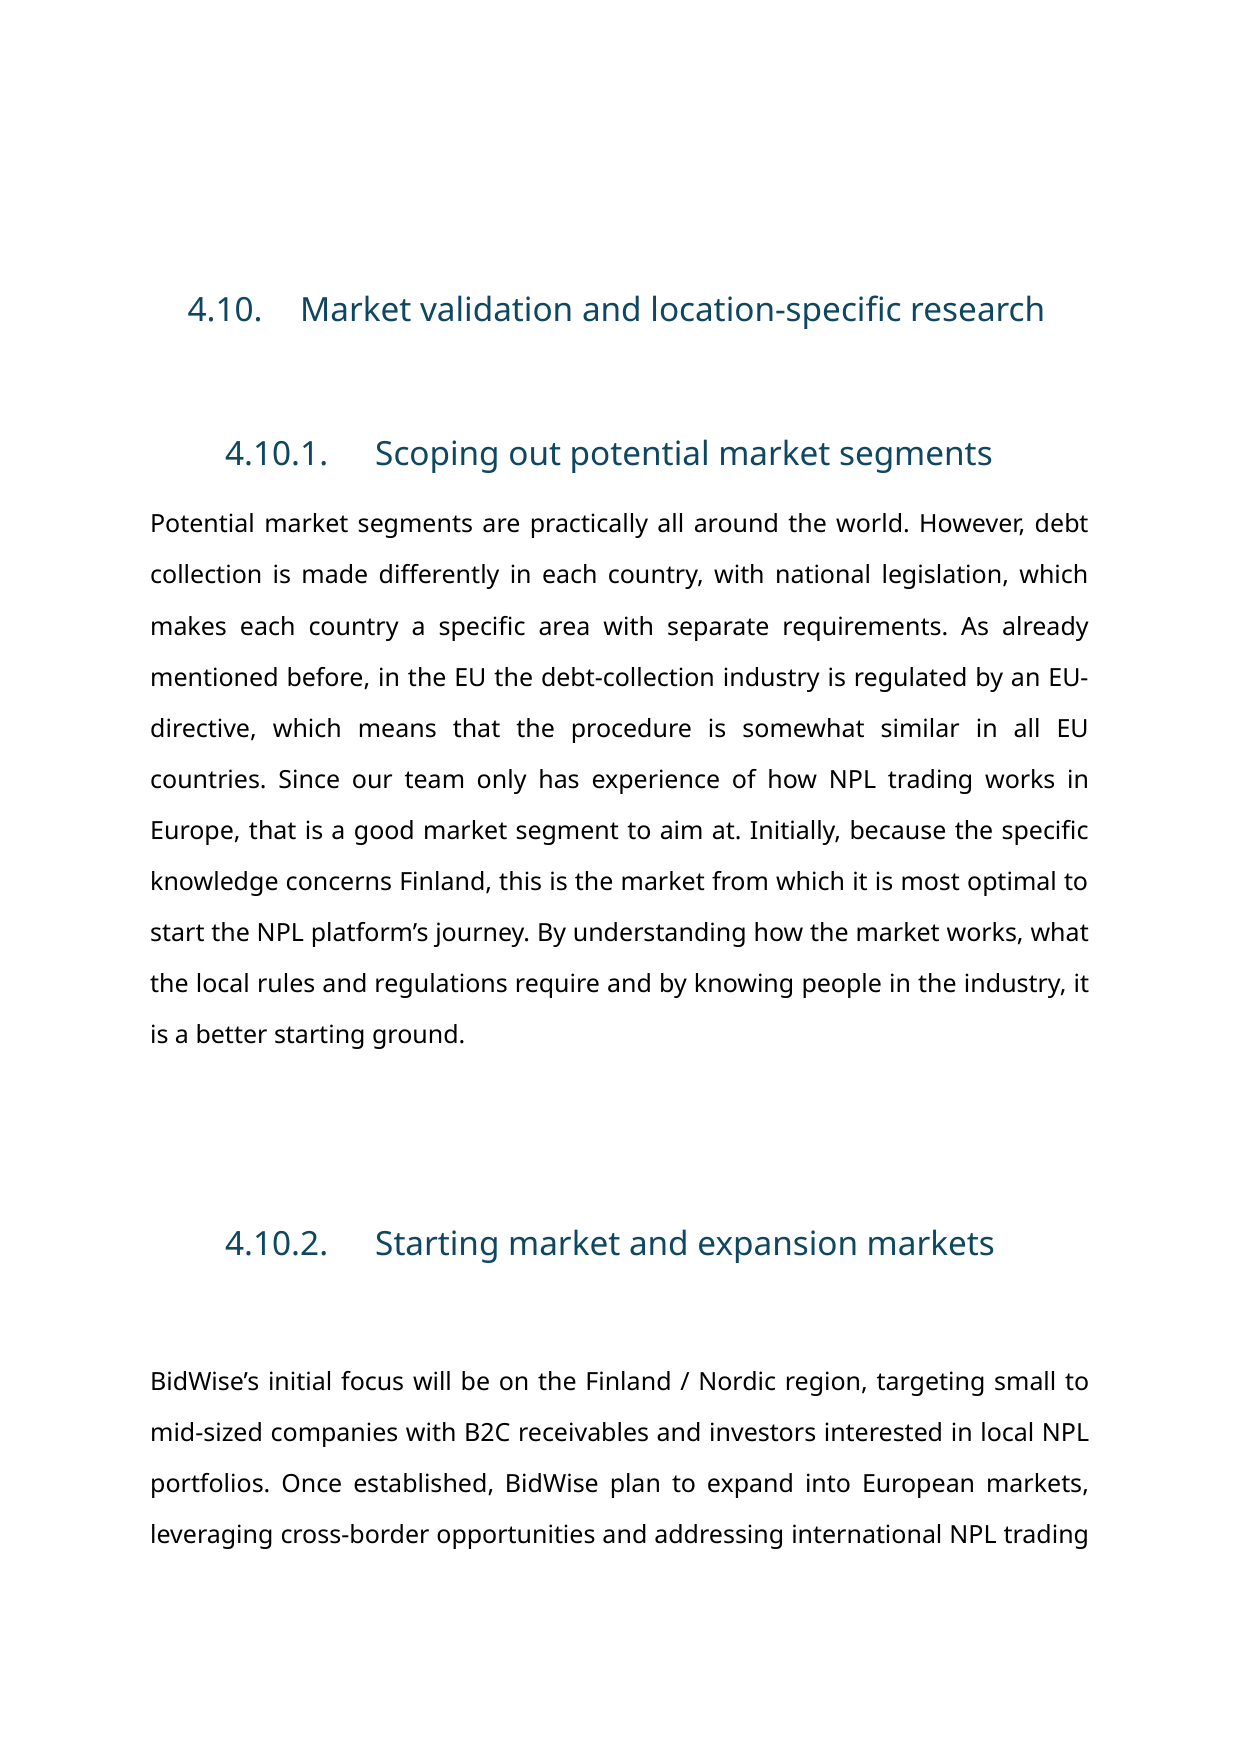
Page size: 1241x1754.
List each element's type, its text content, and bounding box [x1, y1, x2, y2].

subtitle Starting market and expansion markets [225, 1219, 1090, 1265]
subtitle Scoping out potential market segments [225, 429, 1090, 475]
text Potential market segments are practically all around the world. However, debt collection is made differently in each country, with national legislation, which makes each country a specific area with separate requirements. As already mentioned before, in the EU the debt-collection industry is regulated by an EU-directive, which means that the procedure is somewhat similar in all EU countries. Since our team only has experience of how NPL trading works in Europe, that is a good market segment to aim at. Initially, because the specific knowledge concerns Finland, this is the market from which it is most optimal to start the NPL platform’s journey. By understanding how the market works, what the local rules and regulations require and by knowing people in the industry, it is a better starting ground. [150, 506, 1090, 1051]
subtitle Market validation and location-specific research [187, 285, 1090, 331]
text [150, 1364, 1090, 1551]
